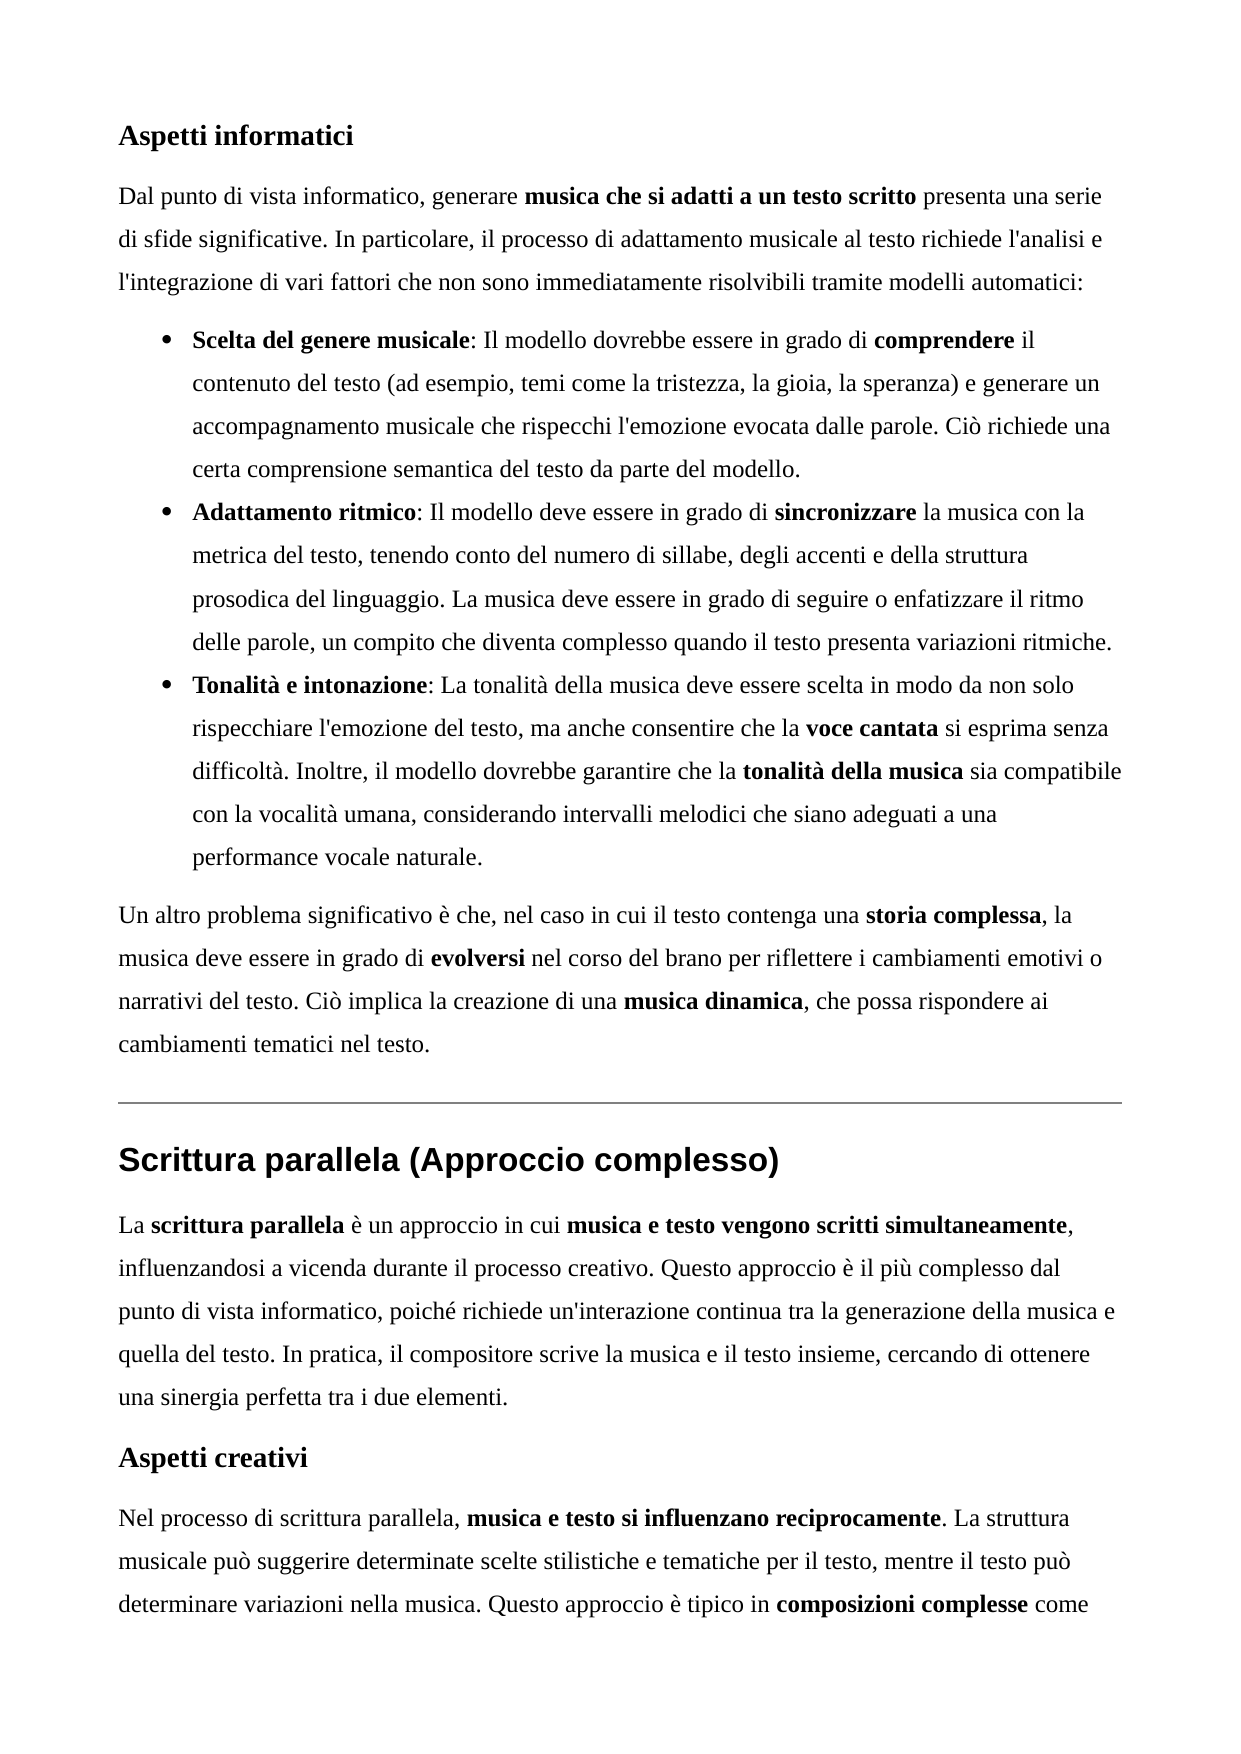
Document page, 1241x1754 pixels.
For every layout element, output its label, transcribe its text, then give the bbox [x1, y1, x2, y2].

text Un altro problema significativo è che, nel caso in cui il testo contenga una storia complessa, la musica deve essere in grado di evolversi nel corso del brano per riflettere i cambiamenti emotivi o narrativi del testo. Ciò implica la creazione di una musica dinamica, che possa rispondere ai cambiamenti tematici nel testo. [118, 900, 1122, 1058]
text Dal punto di vista informatico, generare musica che si adatti a un testo scritto presenta una serie di sfide significative. In particolare, il processo di adattamento musicale al testo richiede l'analisi e l'integrazione di vari fattori che non sono immediatamente risolvibili tramite modelli automatici: [118, 181, 1122, 296]
text La scrittura parallela è un approccio in cui musica e testo vengono scritti simultaneamente, influenzandosi a vicenda durante il processo creativo. Questo approccio è il più complesso dal punto di vista informatico, poiché richiede un'interazione continua tra la generazione della musica e quella del testo. In pratica, il compositore scrive la musica e il testo insieme, cercando di ottenere una sinergia perfetta tra i due elementi. [118, 1210, 1122, 1411]
subtitle Scrittura parallela (Approccio complesso) [118, 1140, 1122, 1178]
list Scelta del genere musicale: Il modello dovrebbe essere in grado di comprendere il contenuto del testo (ad esempio, temi come la tristezza, la gioia, la speranza) e generare un accompagnamento musicale che rispecchi l'emozione evocata dalle parole. Ciò richiede una certa comprensione semantica del testo da parte del modello. [162, 325, 1122, 483]
subtitle Aspetti creativi [118, 1440, 1122, 1474]
list Tonalità e intonazione: La tonalità della musica deve essere scelta in modo da non solo rispecchiare l'emozione del testo, ma anche consentire che la voce cantata si esprima senza difficoltà. Inoltre, il modello dovrebbe garantire che la tonalità della musica sia compatibile con la vocalità umana, considerando intervalli melodici che siano adeguati a una performance vocale naturale. [162, 670, 1122, 871]
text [118, 1503, 1122, 1618]
list Adattamento ritmico: Il modello deve essere in grado di sincronizzare la musica con la metrica del testo, tenendo conto del numero di sillabe, degli accenti e della struttura prosodica del linguaggio. La musica deve essere in grado di seguire o enfatizzare il ritmo delle parole, un compito che diventa complesso quando il testo presenta variazioni ritmiche. [162, 497, 1122, 656]
subtitle Aspetti informatici [118, 118, 1122, 152]
